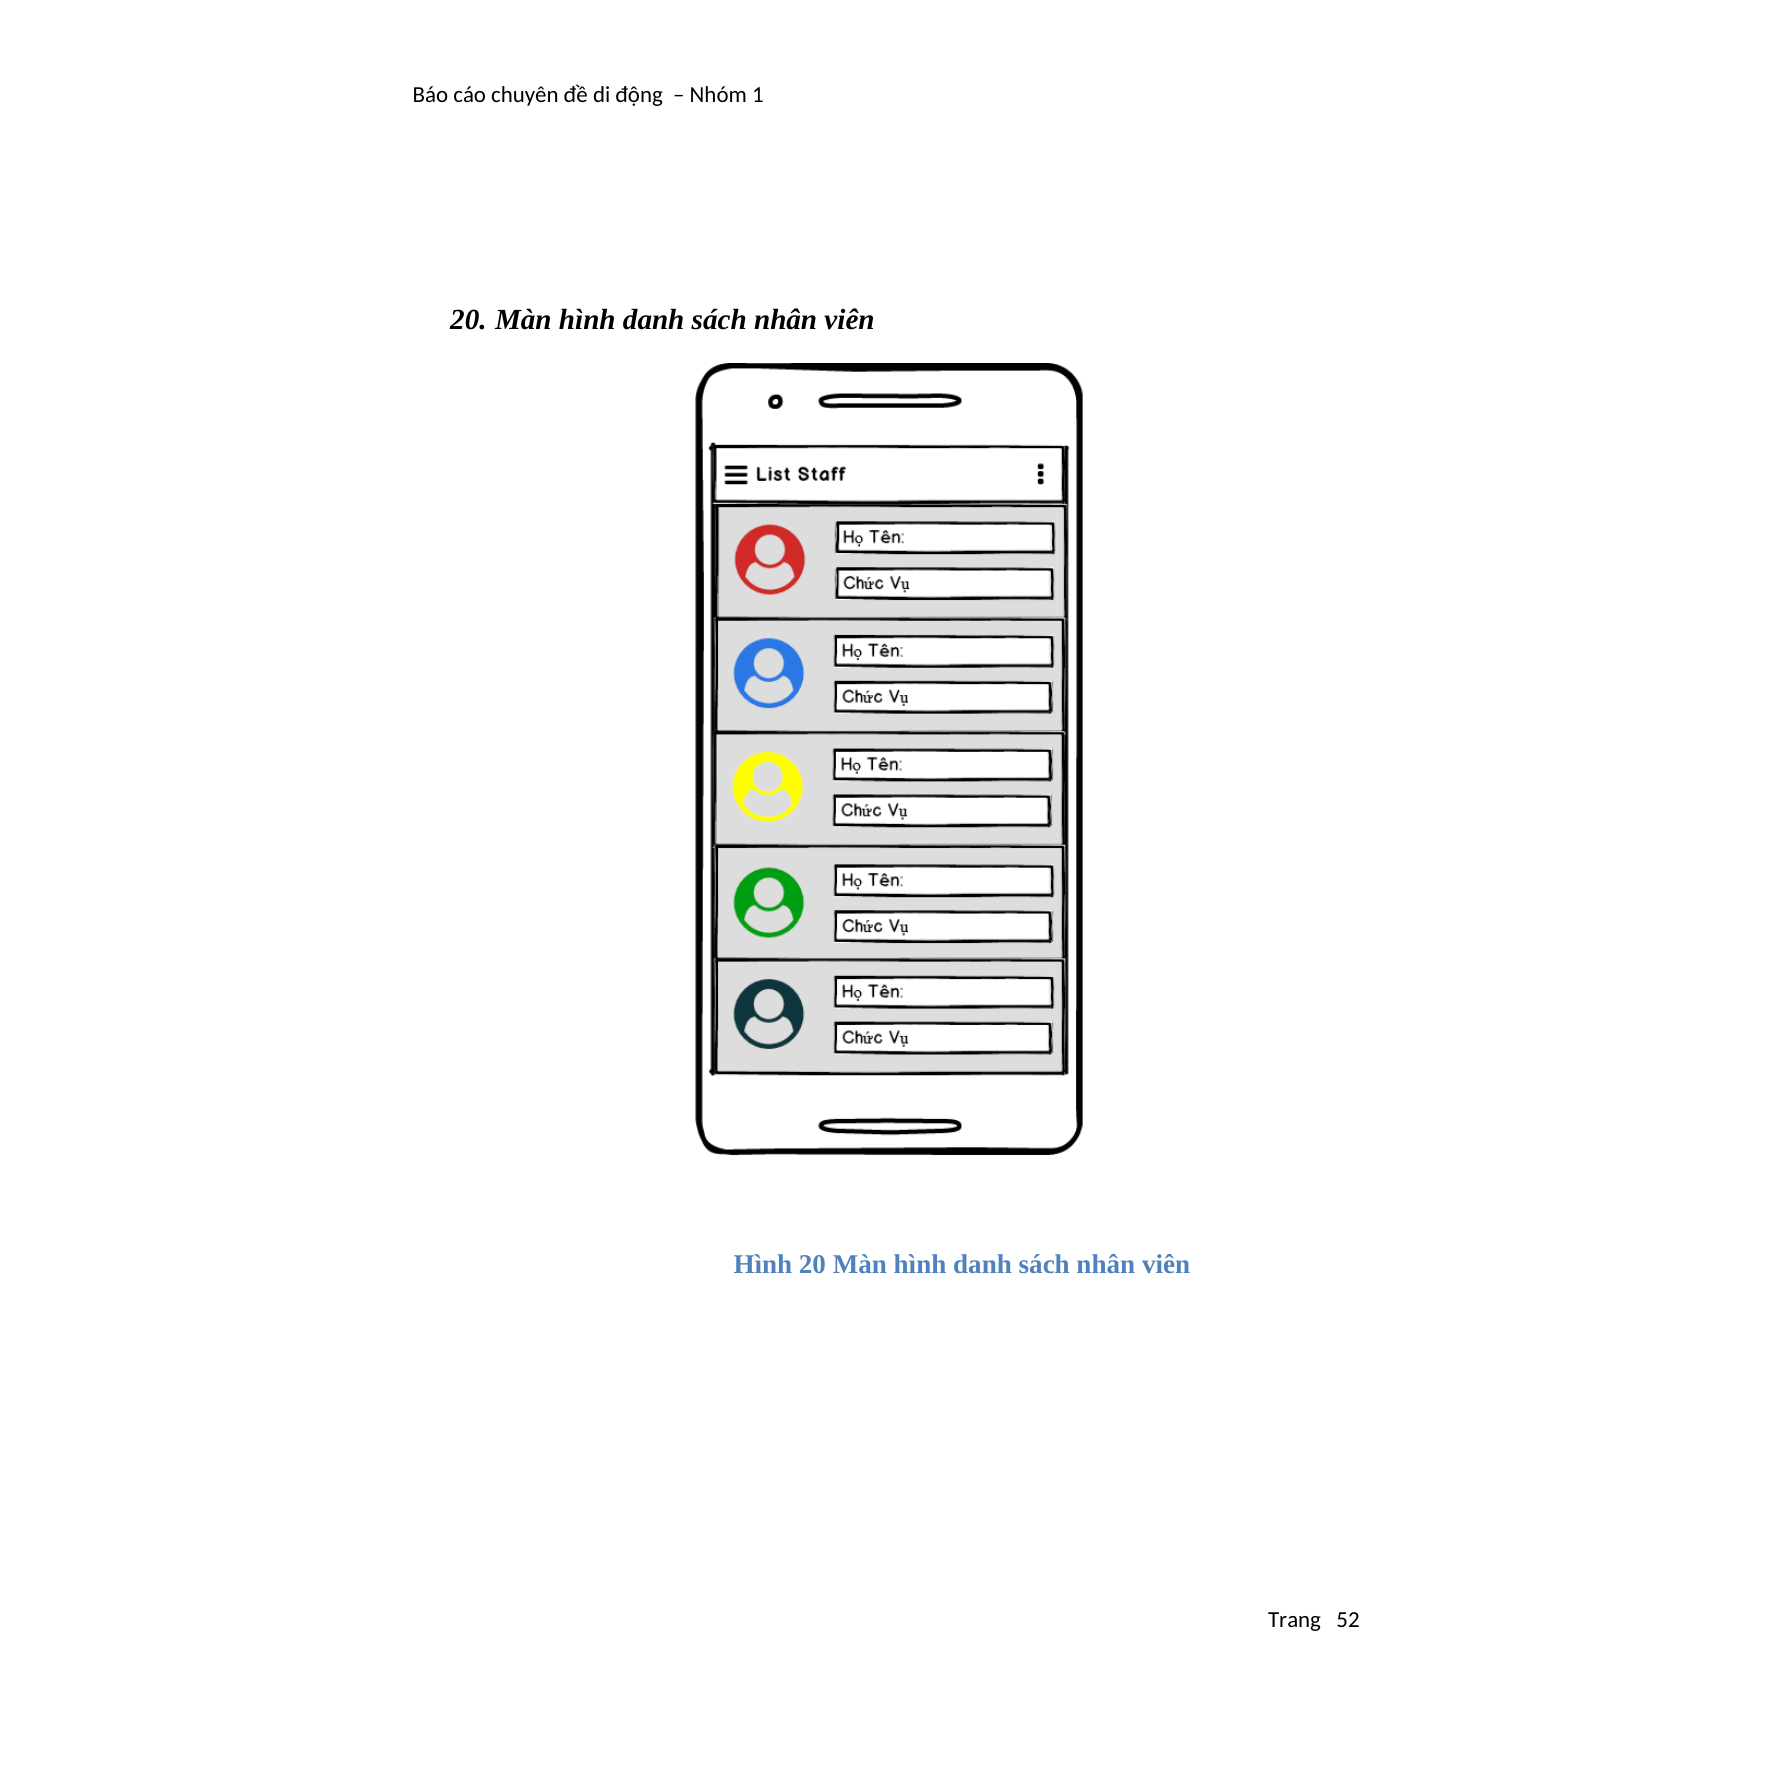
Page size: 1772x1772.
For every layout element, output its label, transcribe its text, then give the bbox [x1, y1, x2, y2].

picture [562, 363, 1243, 1202]
subtitle Màn hình danh sách nhân viên [450, 302, 1361, 336]
text Hình 20 Màn hình danh sách nhân viên [562, 1248, 1361, 1279]
